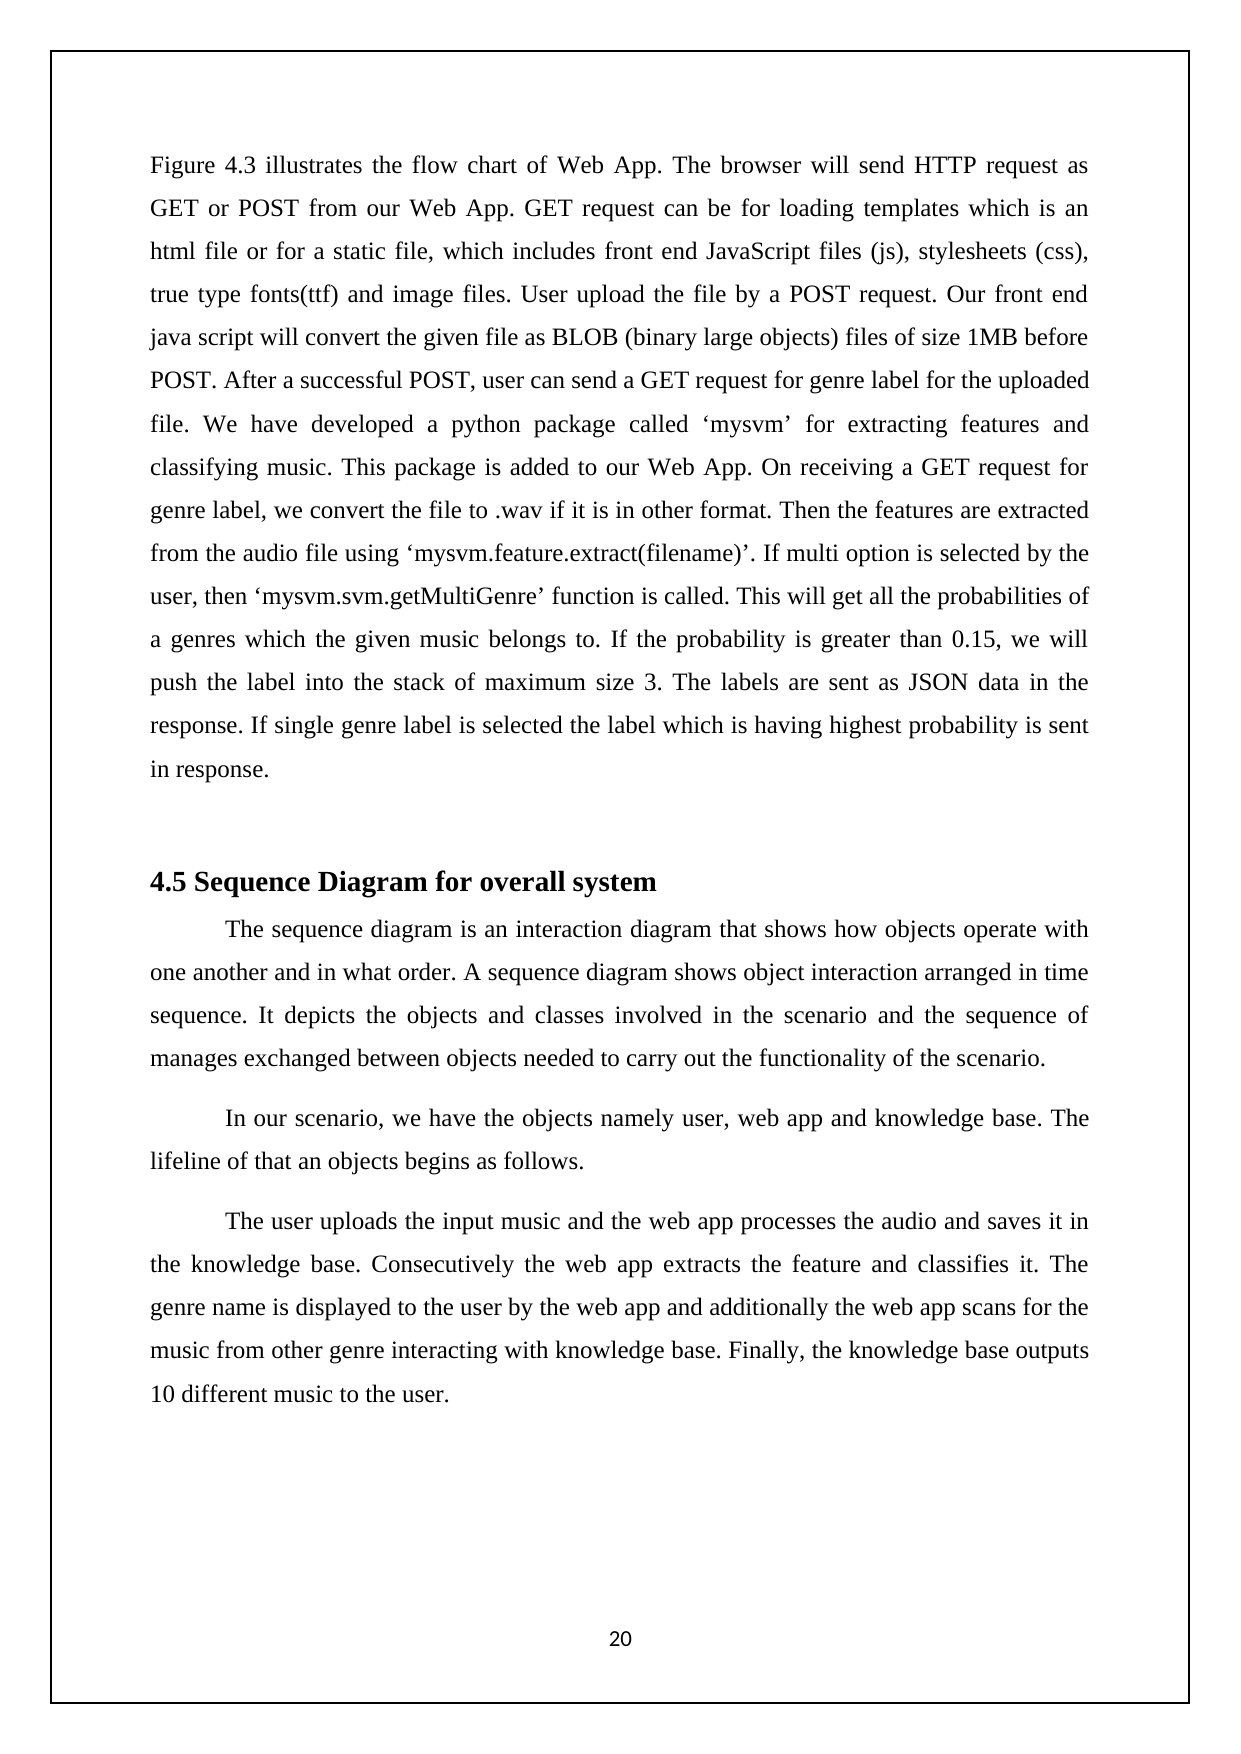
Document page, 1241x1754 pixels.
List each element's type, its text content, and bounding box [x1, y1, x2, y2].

text The user uploads the input music and the web app processes the audio and saves it in the knowledge base. Consecutively the web app extracts the feature and classifies it. The genre name is displayed to the user by the web app and additionally the web app scans for the music from other genre interacting with knowledge base. Finally, the knowledge base outputs 10 different music to the user. [150, 1206, 1090, 1407]
text 4.5 Sequence Diagram for overall system [150, 864, 1090, 897]
text The sequence diagram is an interaction diagram that shows how objects operate with one another and in what order. A sequence diagram shows object interaction arranged in time sequence. It depicts the objects and classes involved in the scenario and the sequence of manages exchanged between objects needed to carry out the functionality of the scenario. [150, 914, 1090, 1072]
text In our scenario, we have the objects namely user, web app and knowledge base. The lifeline of that an objects begins as follows. [150, 1103, 1090, 1175]
text Figure 4.3 illustrates the flow chart of Web App. The browser will send HTTP request as GET or POST from our Web App. GET request can be for loading templates which is an html file or for a static file, which includes front end JavaScript files (js), stylesheets (css), true type fonts(ttf) and image files. User upload the file by a POST request. Our front end java script will convert the given file as BLOB (binary large objects) files of size 1MB before POST. After a successful POST, user can send a GET request for genre label for the uploaded file. We have developed a python package called ‘mysvm’ for extracting features and classifying music. This package is added to our Web App. On receiving a GET request for genre label, we convert the file to .wav if it is in other format. Then the features are extracted from the audio file using ‘mysvm.feature.extract(filename)’. If multi option is selected by the user, then ‘mysvm.svm.getMultiGenre’ function is called. This will get all the probabilities of a genres which the given music belongs to. If the probability is greater than 0.15, we will push the label into the stack of maximum size 3. The labels are sent as JSON data in the response. If single genre label is selected the label which is having highest probability is sent in response. [150, 150, 1090, 782]
